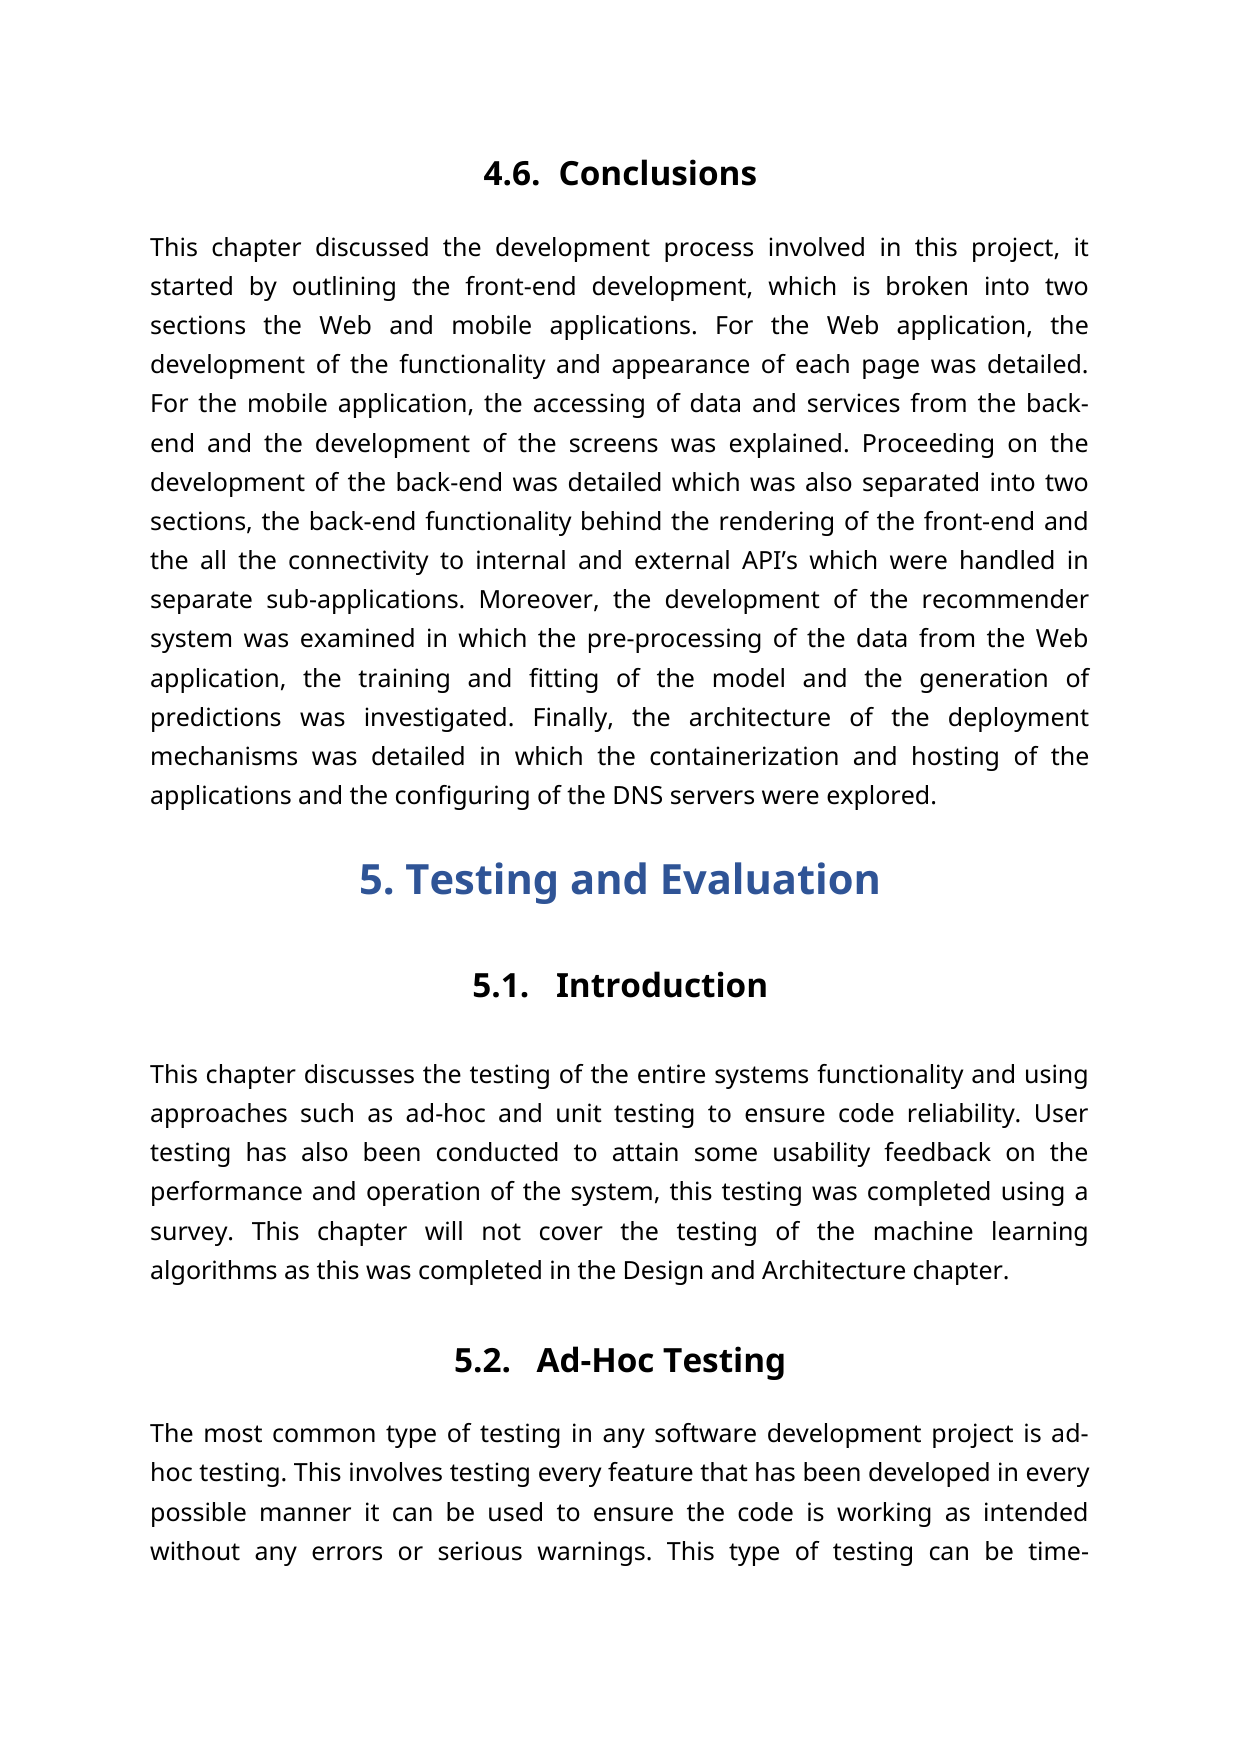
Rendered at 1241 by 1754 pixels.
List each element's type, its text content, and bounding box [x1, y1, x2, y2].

text This chapter discussed the development process involved in this project, it started by outlining the front-end development, which is broken into two sections the Web and mobile applications. For the Web application, the development of the functionality and appearance of each page was detailed. For the mobile application, the accessing of data and services from the back-end and the development of the screens was explained. Proceeding on the development of the back-end was detailed which was also separated into two sections, the back-end functionality behind the rendering of the front-end and the all the connectivity to internal and external API’s which were handled in separate sub-applications. Moreover, the development of the recommender system was examined in which the pre-processing of the data from the Web application, the training and fitting of the model and the generation of predictions was investigated. Finally, the architecture of the deployment mechanisms was detailed in which the containerization and hosting of the applications and the configuring of the DNS servers were explored. [150, 229, 1090, 812]
subtitle Conclusions [150, 150, 1090, 195]
subtitle Introduction [150, 962, 1090, 1007]
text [150, 1416, 1090, 1567]
subtitle Ad-Hoc Testing [150, 1337, 1090, 1382]
text This chapter discusses the testing of the entire systems functionality and using approaches such as ad-hoc and unit testing to ensure code reliability. User testing has also been conducted to attain some usability feedback on the performance and operation of the system, this testing was completed using a survey. This chapter will not cover the testing of the machine learning algorithms as this was completed in the Design and Architecture chapter. [150, 1056, 1090, 1286]
subtitle Testing and Evaluation [150, 850, 1090, 907]
